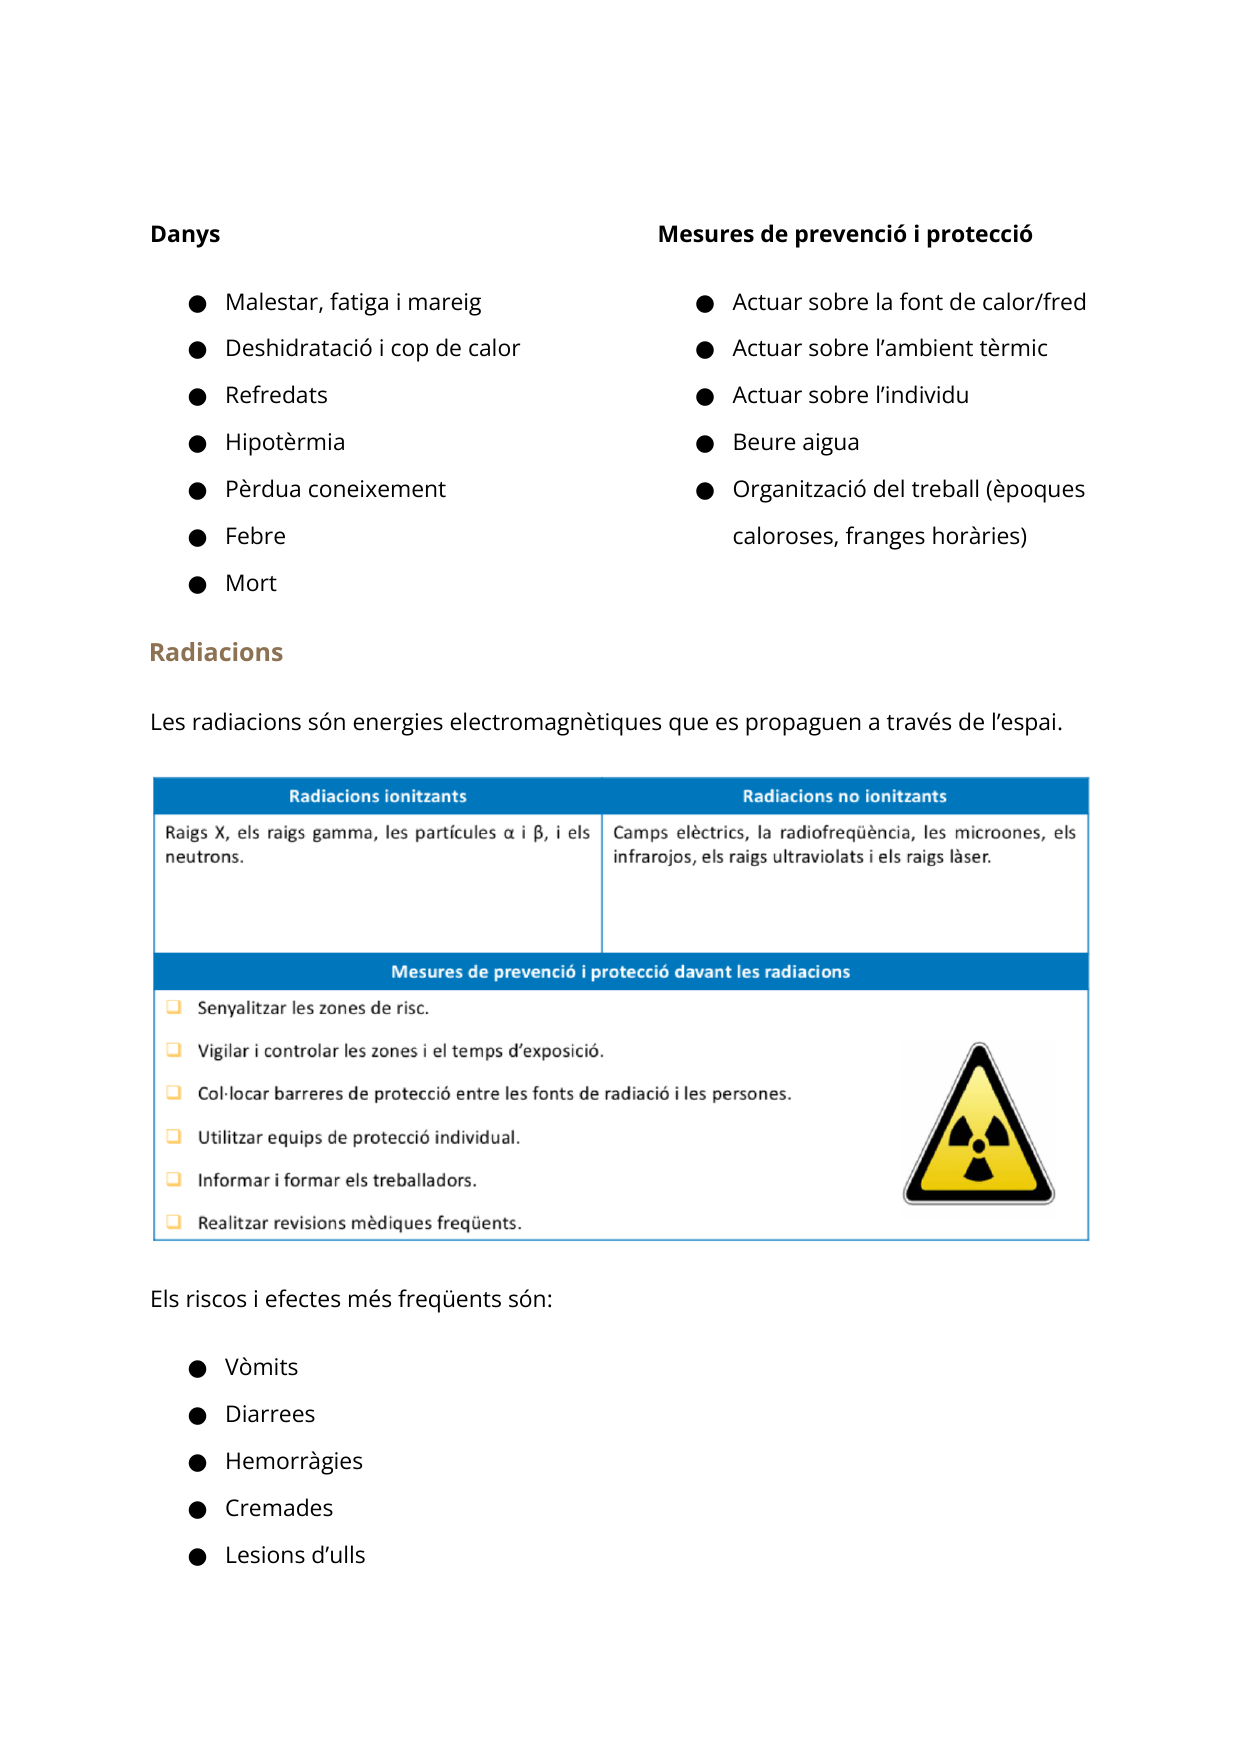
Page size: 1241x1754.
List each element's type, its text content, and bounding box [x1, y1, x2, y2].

list Hemorràgies [187, 1445, 1090, 1476]
list Pèrdua coneixement [187, 473, 582, 504]
list Actuar sobre l’individu [695, 379, 1090, 410]
text Els riscos i efectes més freqüents són: [150, 1283, 1090, 1314]
list Organització del treball (èpoques caloroses, franges horàries) [695, 473, 1090, 551]
list Deshidratació i cop de calor [187, 332, 582, 363]
list Actuar sobre la font de calor/fred [695, 285, 1090, 317]
text Les radiacions són energies electromagnètiques que es propaguen a través de l’espai. [150, 706, 1090, 737]
list Actuar sobre l’ambient tèrmic [695, 332, 1090, 363]
list Cremades [187, 1492, 1090, 1523]
text Danys [150, 218, 582, 249]
list Diarrees [187, 1398, 1090, 1429]
list Malestar, fatiga i mareig [187, 285, 582, 317]
list Mort [187, 567, 582, 598]
list Beure aigua [695, 426, 1090, 457]
picture [150, 773, 1091, 1247]
list Hipotèrmia [187, 426, 582, 457]
text Mesures de prevenció i protecció [657, 218, 1090, 249]
subtitle Radiacions [148, 634, 1090, 668]
list Vòmits [187, 1351, 1090, 1382]
list Refredats [187, 379, 582, 410]
list Lesions d’ulls [187, 1538, 1090, 1570]
list Febre [187, 520, 582, 551]
